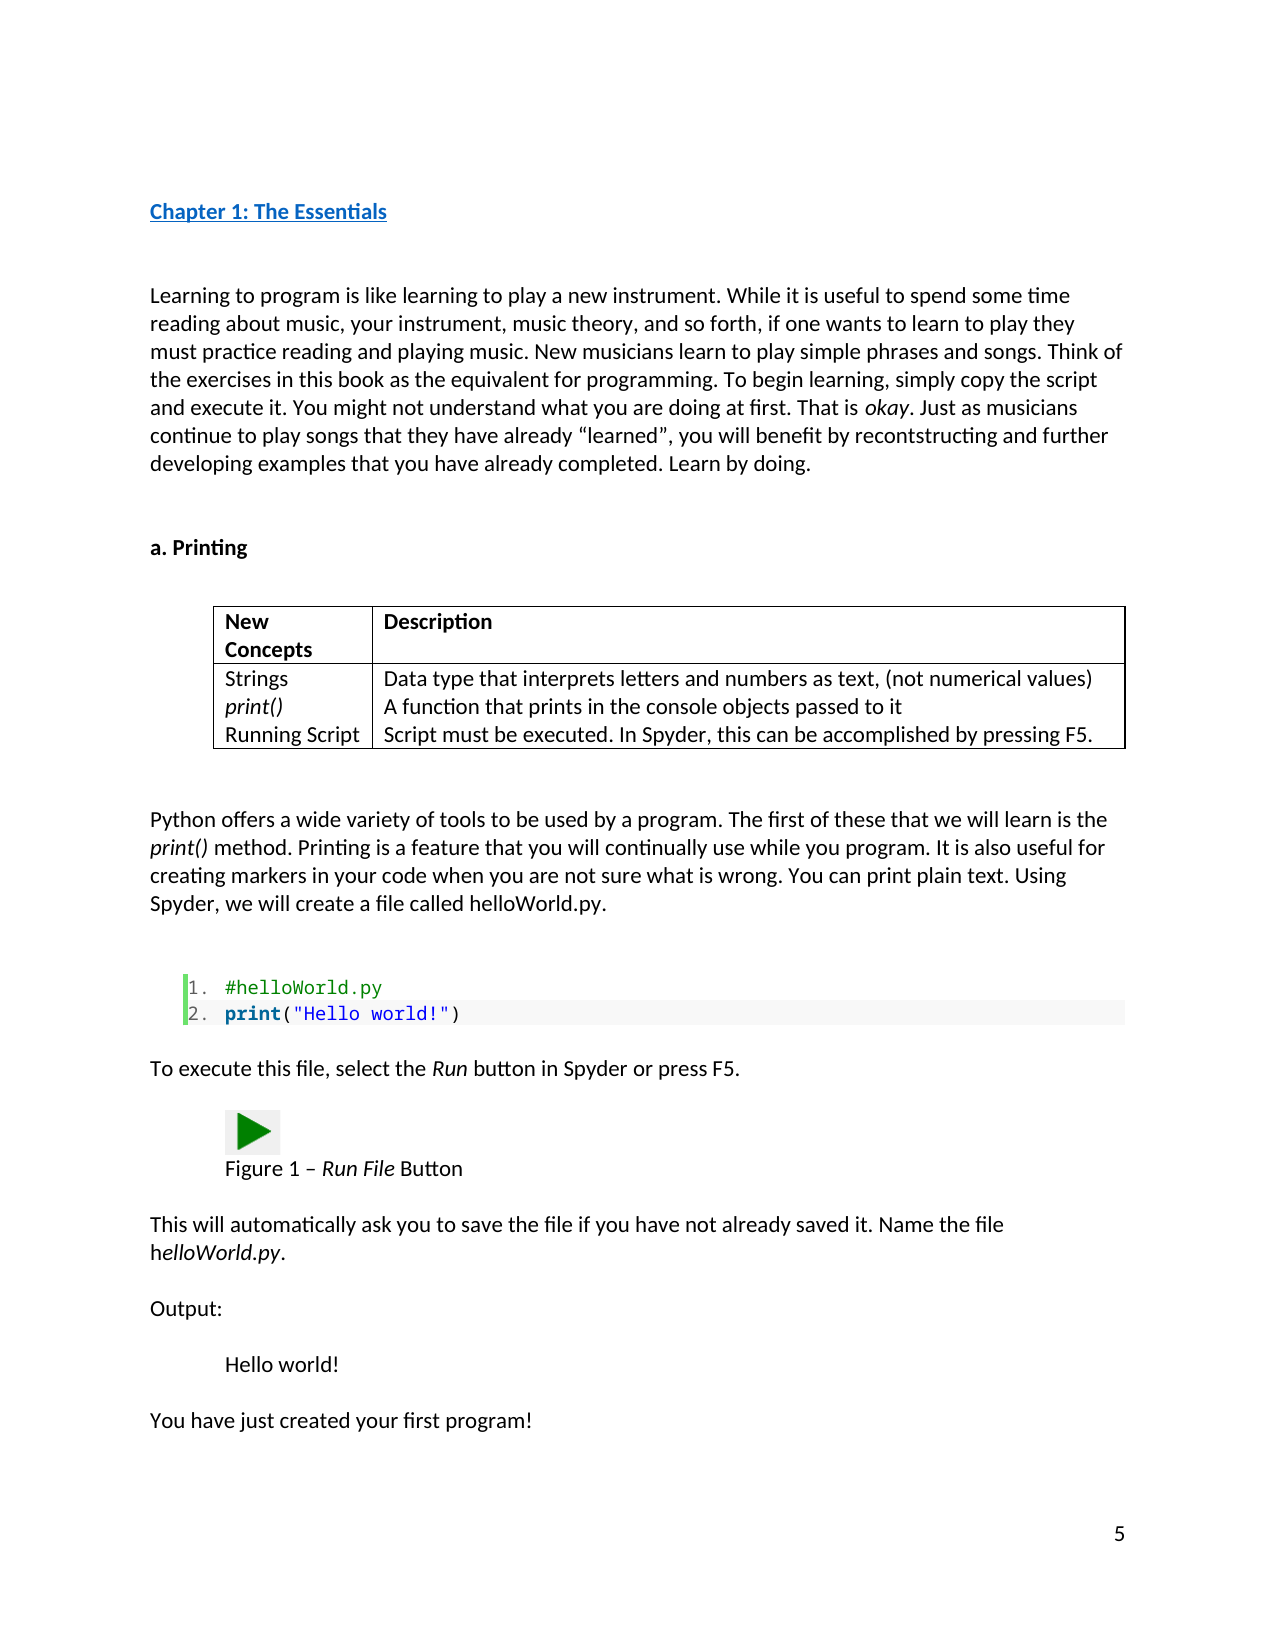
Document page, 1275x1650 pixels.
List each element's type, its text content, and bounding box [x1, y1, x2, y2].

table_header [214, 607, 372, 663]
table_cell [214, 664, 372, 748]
text You have just created your first program! [150, 1407, 1125, 1434]
text This will automatically ask you to save the file if you have not already saved it. Name the file helloWorld.py. [150, 1210, 1125, 1266]
list #helloWorld.py [188, 974, 1125, 1000]
text To execute this file, select the Run button in Spyder or press F5. [150, 1054, 1125, 1083]
text a. Printing [150, 533, 1125, 561]
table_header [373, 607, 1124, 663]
picture [225, 1110, 281, 1155]
list print("Hello world!") [188, 1000, 1125, 1025]
text Hello world! [150, 1351, 1125, 1378]
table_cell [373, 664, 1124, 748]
text Python offers a wide variety of tools to be used by a program. The first of these that we will learn is the print() method. Printing is a feature that you will continually use while you program. It is also useful for creating markers in your code when you are not sure what is wrong. You can print plain text. Using Spyder, we will create a file called helloWorld.py. [150, 805, 1125, 917]
text Output: [150, 1294, 1125, 1322]
text Learning to program is like learning to play a new instrument. While it is useful to spend some time reading about music, your instrument, music theory, and so forth, if one wants to learn to play they must practice reading and playing music. New musicians learn to play simple phrases and songs. Think of the exercises in this book as the equivalent for programming. To begin learning, simply copy the script and execute it. You might not understand what you are doing at first. That is okay. Just as musicians continue to play songs that they have already “learned”, you will benefit by recontstructing and further developing examples that you have already completed. Learn by doing. [150, 281, 1125, 477]
text Figure 1 – Run File Button [225, 1154, 1125, 1182]
text Chapter 1: The Essentials [150, 197, 1125, 225]
